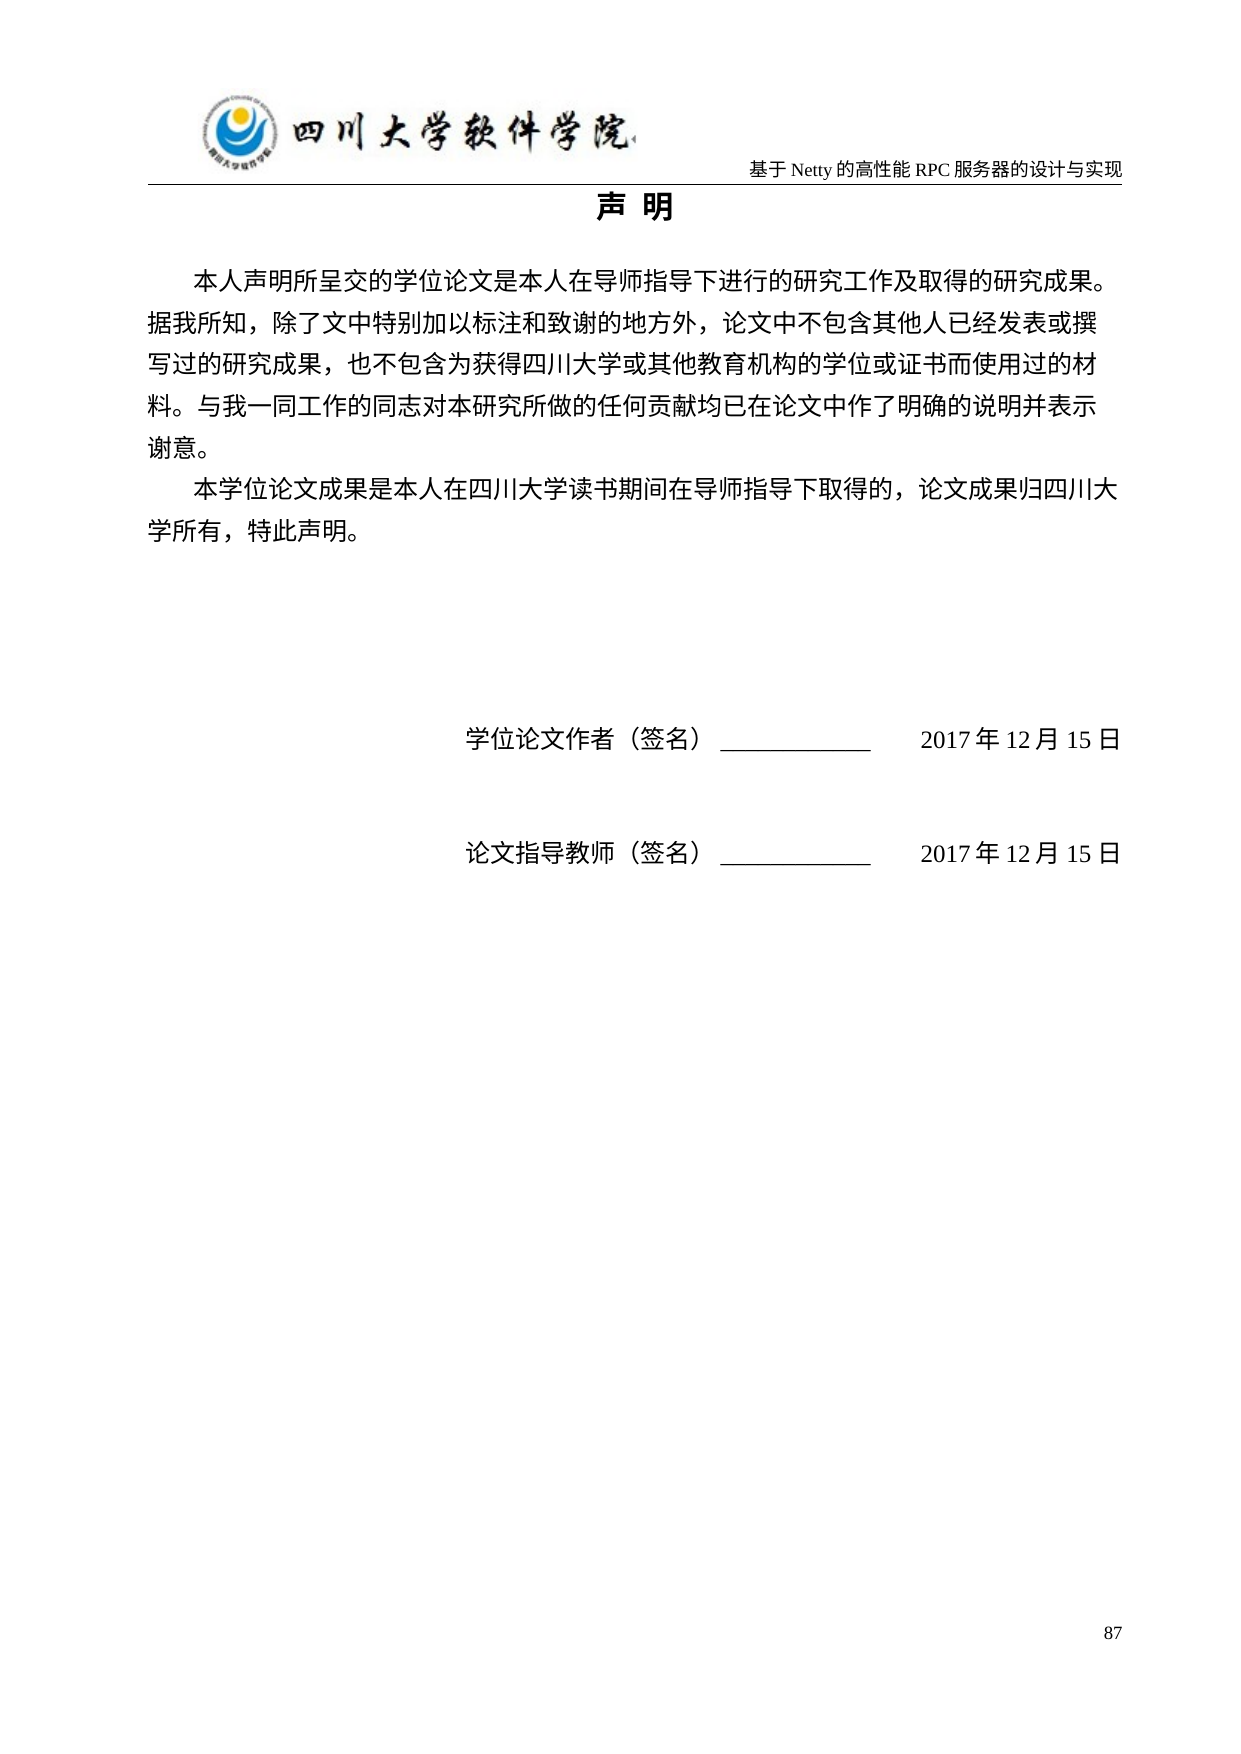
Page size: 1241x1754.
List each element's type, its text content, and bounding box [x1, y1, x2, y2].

text 本人声明所呈交的学位论文是本人在导师指导下进行的研究工作及取得的研究成果。据我所知，除了文中特别加以标注和致谢的地方外，论文中不包含其他人已经发表或撰写过的研究成果，也不包含为获得四川大学或其他教育机构的学位或证书而使用过的材料。与我一同工作的同志对本研究所做的任何贡献均已在论文中作了明确的说明并表示谢意。 [148, 257, 1122, 466]
text 论文指导教师（签名） ____________ 2017年12月 15 日 [148, 829, 1122, 871]
subtitle 声 明 [148, 185, 1122, 227]
text 学位论文作者（签名） ____________ 2017年12月 15 日 [148, 716, 1122, 757]
text 本学位论文成果是本人在四川大学读书期间在导师指导下取得的，论文成果归四川大学所有，特此声明。 [148, 466, 1122, 549]
picture [197, 88, 639, 177]
